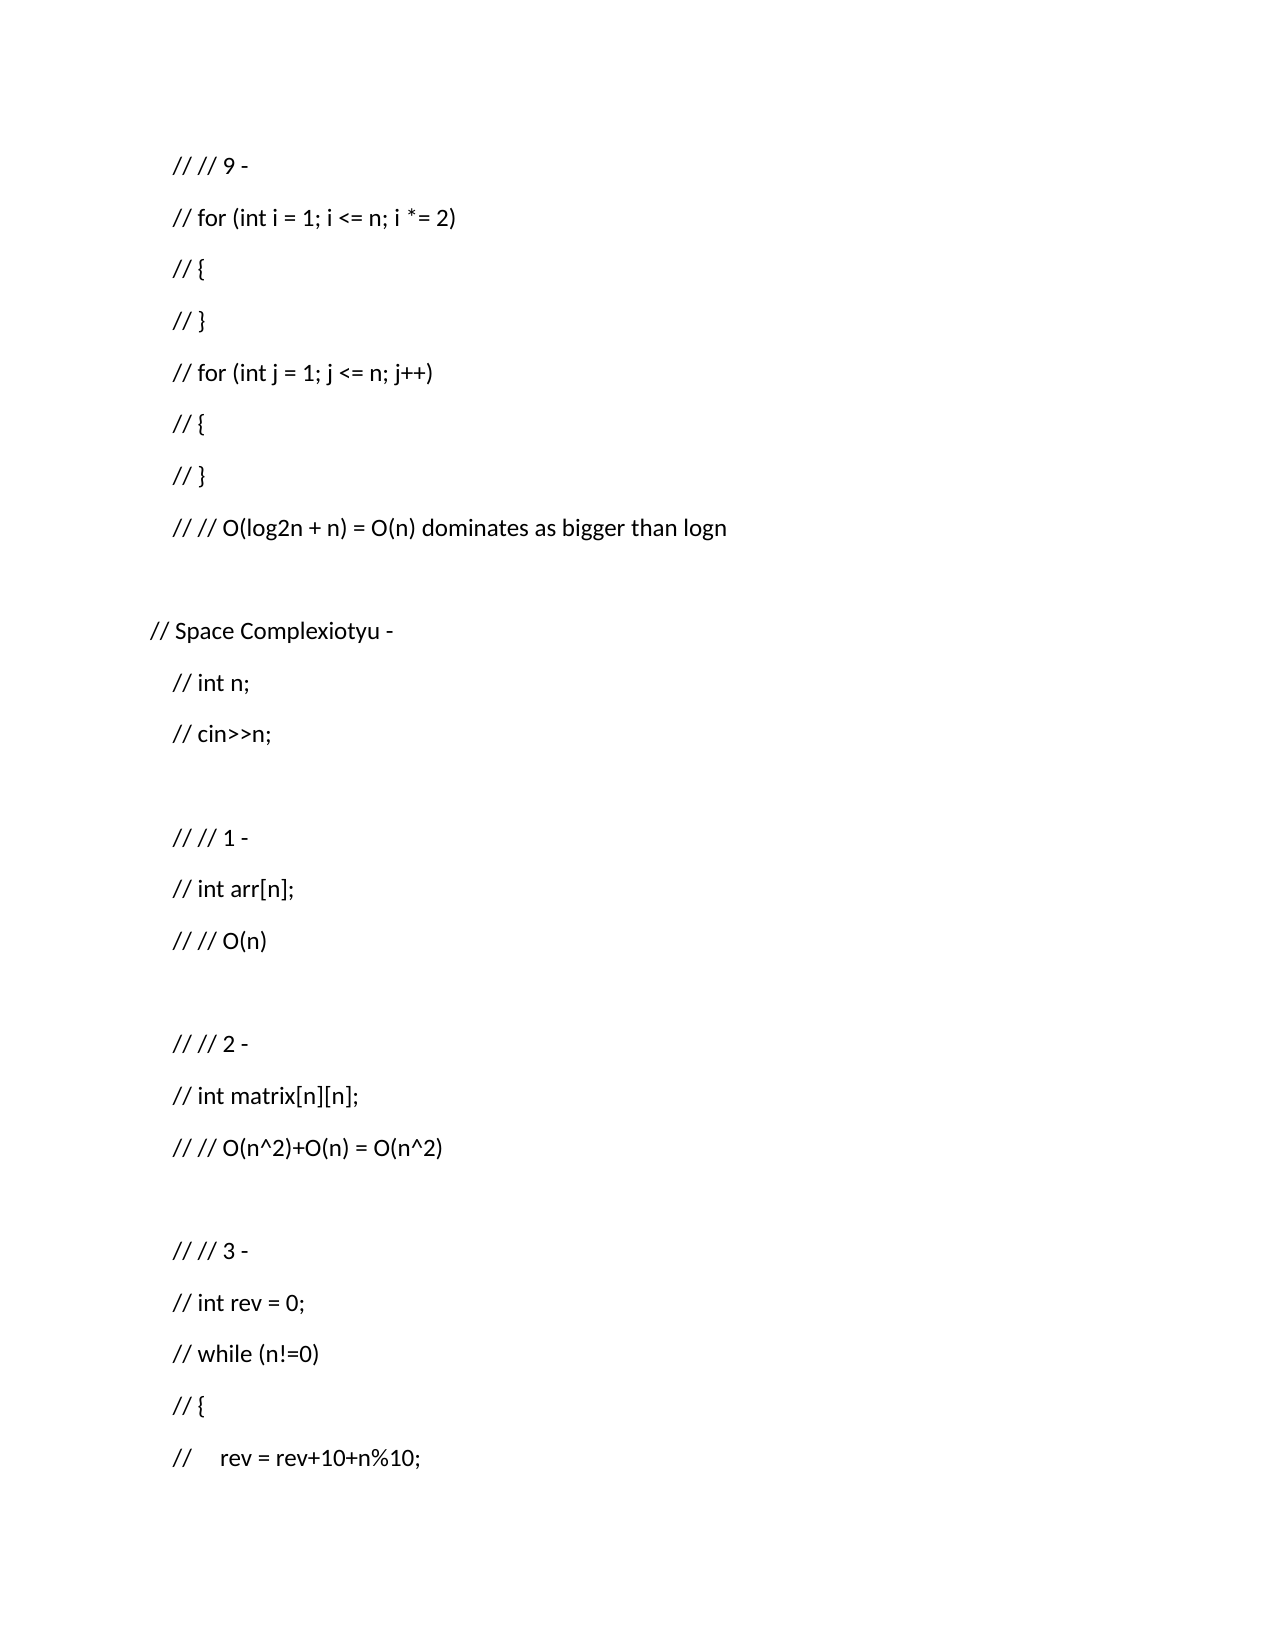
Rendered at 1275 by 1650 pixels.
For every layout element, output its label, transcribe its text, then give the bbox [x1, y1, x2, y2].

text // // O(log2n + n) = O(n) dominates as bigger than logn [150, 512, 1125, 542]
text // // O(n) [150, 925, 1125, 956]
text // // 9 - [150, 150, 1125, 181]
text // int n; [150, 667, 1125, 697]
text // } [150, 305, 1125, 336]
text // // O(n^2)+O(n) = O(n^2) [150, 1132, 1125, 1162]
text // // 2 - [150, 1028, 1125, 1059]
text // { [150, 1390, 1125, 1421]
text // { [150, 408, 1125, 439]
text // // 1 - [150, 822, 1125, 852]
text // Space Complexiotyu - [150, 615, 1125, 646]
text // } [150, 460, 1125, 491]
text // // 3 - [150, 1235, 1125, 1266]
text // for (int i = 1; i <= n; i *= 2) [150, 202, 1125, 232]
text // int rev = 0; [150, 1287, 1125, 1317]
text // cin>>n; [150, 718, 1125, 749]
text // rev = rev+10+n%10; [150, 1442, 1125, 1472]
text // { [150, 253, 1125, 284]
text // while (n!=0) [150, 1338, 1125, 1369]
text // for (int j = 1; j <= n; j++) [150, 357, 1125, 387]
text // int matrix[n][n]; [150, 1080, 1125, 1111]
text // int arr[n]; [150, 873, 1125, 904]
